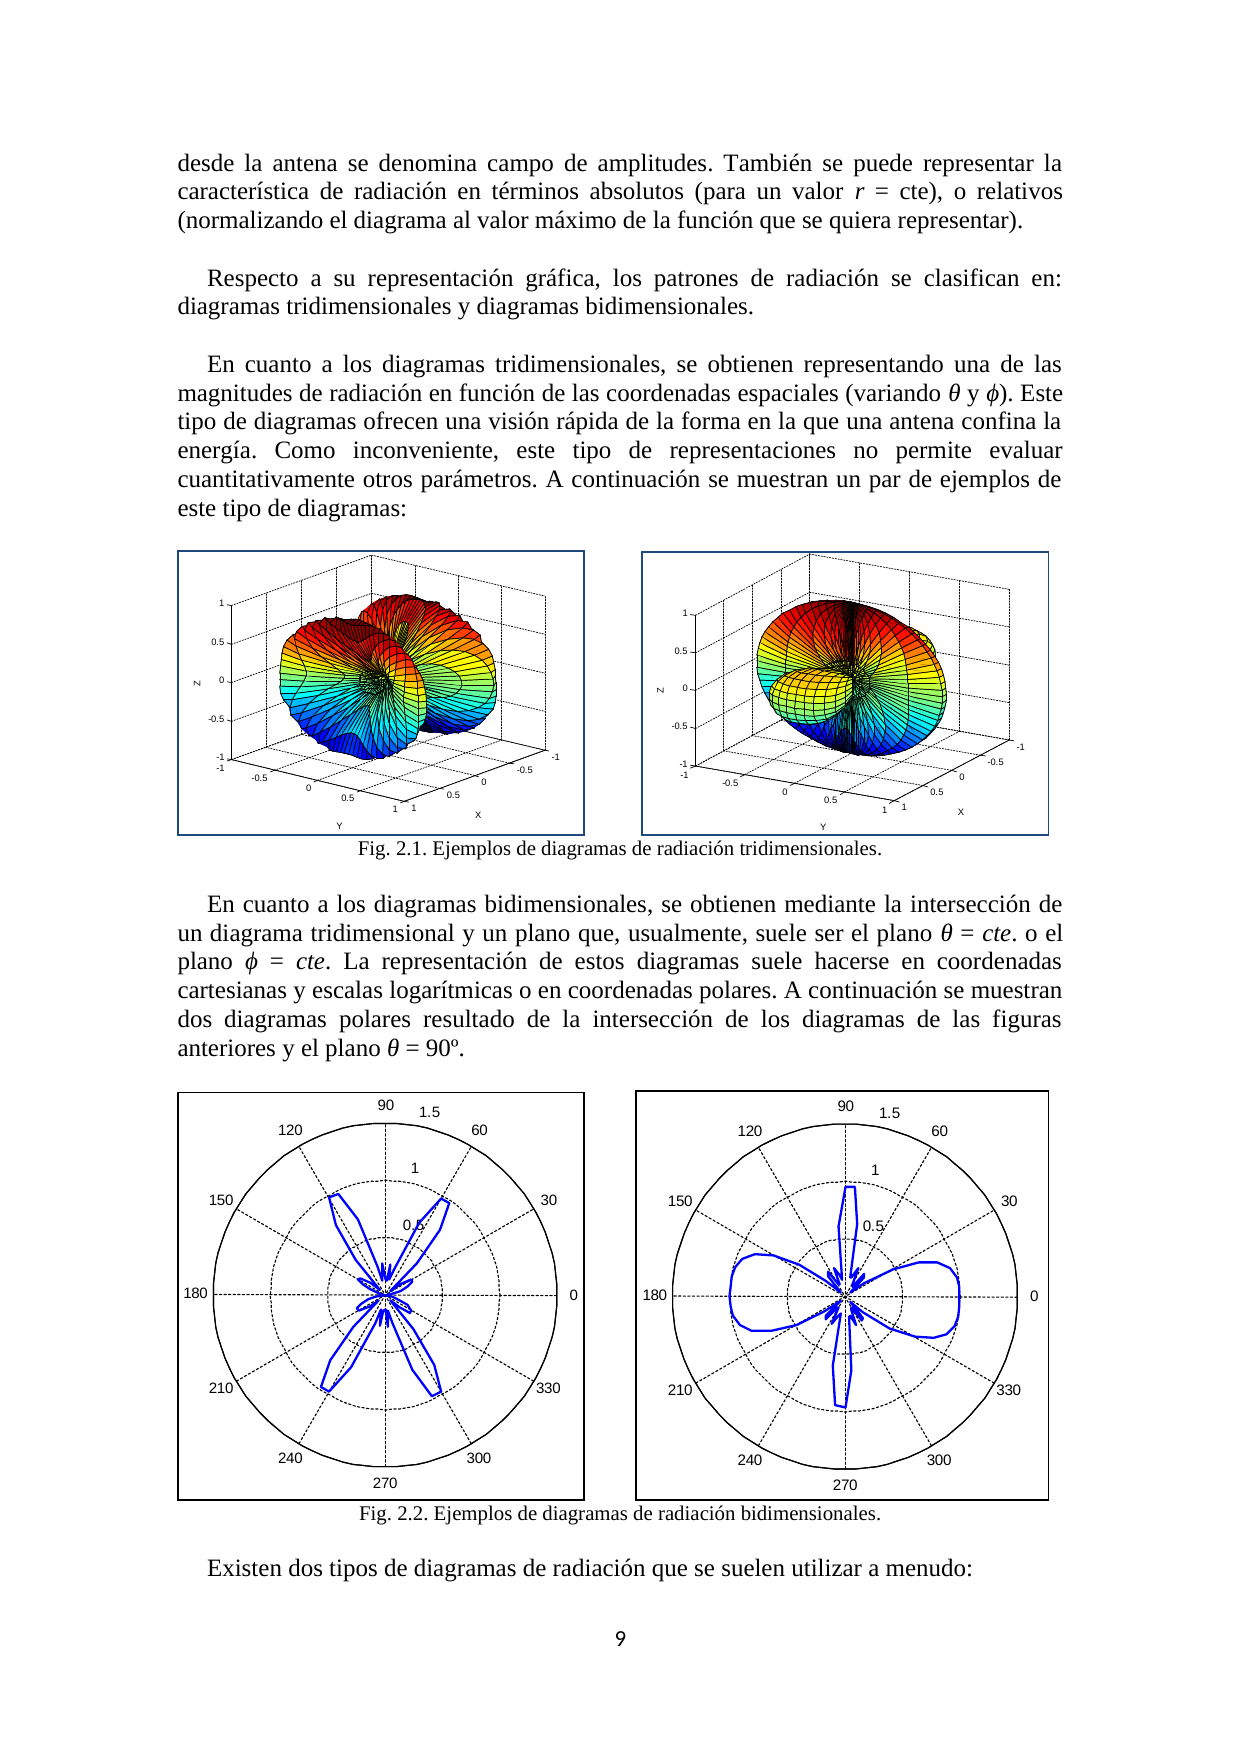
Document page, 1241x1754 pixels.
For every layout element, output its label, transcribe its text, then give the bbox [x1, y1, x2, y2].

text En cuanto a los diagramas tridimensionales, se obtienen representando una de las magnitudes de radiación en función de las coordenadas espaciales (variando θ y ϕ). Este tipo de diagramas ofrecen una visión rápida de la forma en la que una antena confina la energía. Como inconveniente, este tipo de representaciones no permite evaluar cuantitativamente otros parámetros. A continuación se muestran un par de ejemplos de este tipo de diagramas: [177, 349, 1063, 521]
text En cuanto a los diagramas bidimensionales, se obtienen mediante la intersección de un diagrama tridimensional y un plano que, usualmente, suele ser el plano θ = cte. o el plano ϕ = cte. La representación de estos diagramas suele hacerse en coordenadas cartesianas y escalas logarítmicas o en coordenadas polares. A continuación se muestran dos diagramas polares resultado de la intersección de los diagramas de las figuras anteriores y el plano θ = 90º. [177, 889, 1063, 1061]
text Existen dos tipos de diagramas de radiación que se suelen utilizar a menudo: [177, 1553, 1063, 1582]
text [177, 148, 1063, 234]
text Fig. 2.2. Ejemplos de diagramas de radiación bidimensionales. [177, 1501, 1063, 1525]
text Fig. 2.1. Ejemplos de diagramas de radiación tridimensionales. [177, 836, 1063, 860]
text Respecto a su representación gráfica, los patrones de radiación se clasifican en: diagramas tridimensionales y diagramas bidimensionales. [177, 263, 1063, 320]
